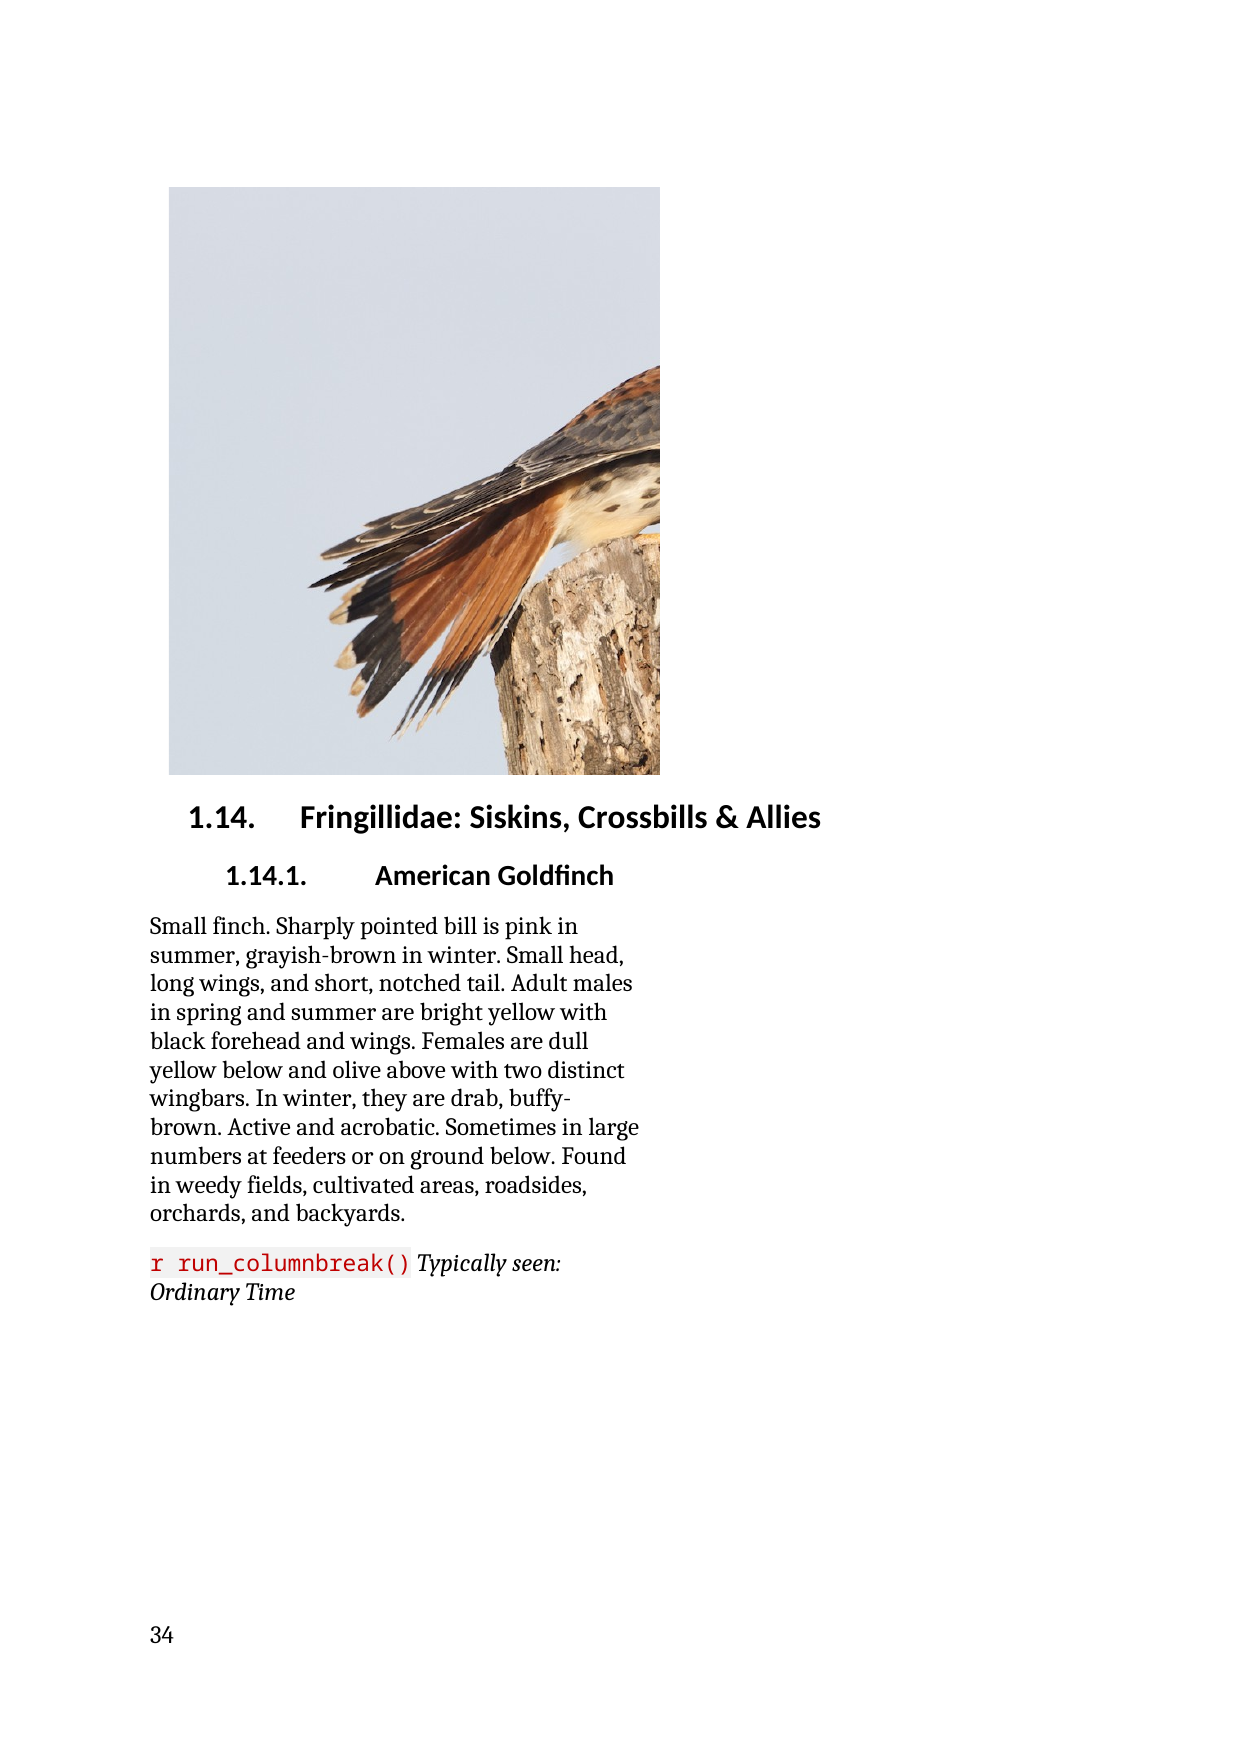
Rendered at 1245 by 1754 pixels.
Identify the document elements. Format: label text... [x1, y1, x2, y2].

text Small finch. Sharply pointed bill is pink in summer, grayish-brown in winter. Small head, long wings, and short, notched tail. Adult males in spring and summer are bright yellow with black forehead and wings. Females are dull yellow below and olive above with two distinct wingbars. In winter, they are drab, buffy-brown. Active and acrobatic. Sometimes in large numbers at feeders or on ground below. Found in weedy fields, cultivated areas, roadsides, orchards, and backyards. [150, 912, 641, 1228]
text r run_columnbreak() Typically seen: Ordinary Time [150, 1247, 641, 1307]
picture [168, 187, 660, 775]
subtitle American Goldfinch [225, 857, 1170, 893]
subtitle Fringillidae: Siskins, Crossbills & Allies [187, 796, 1170, 837]
